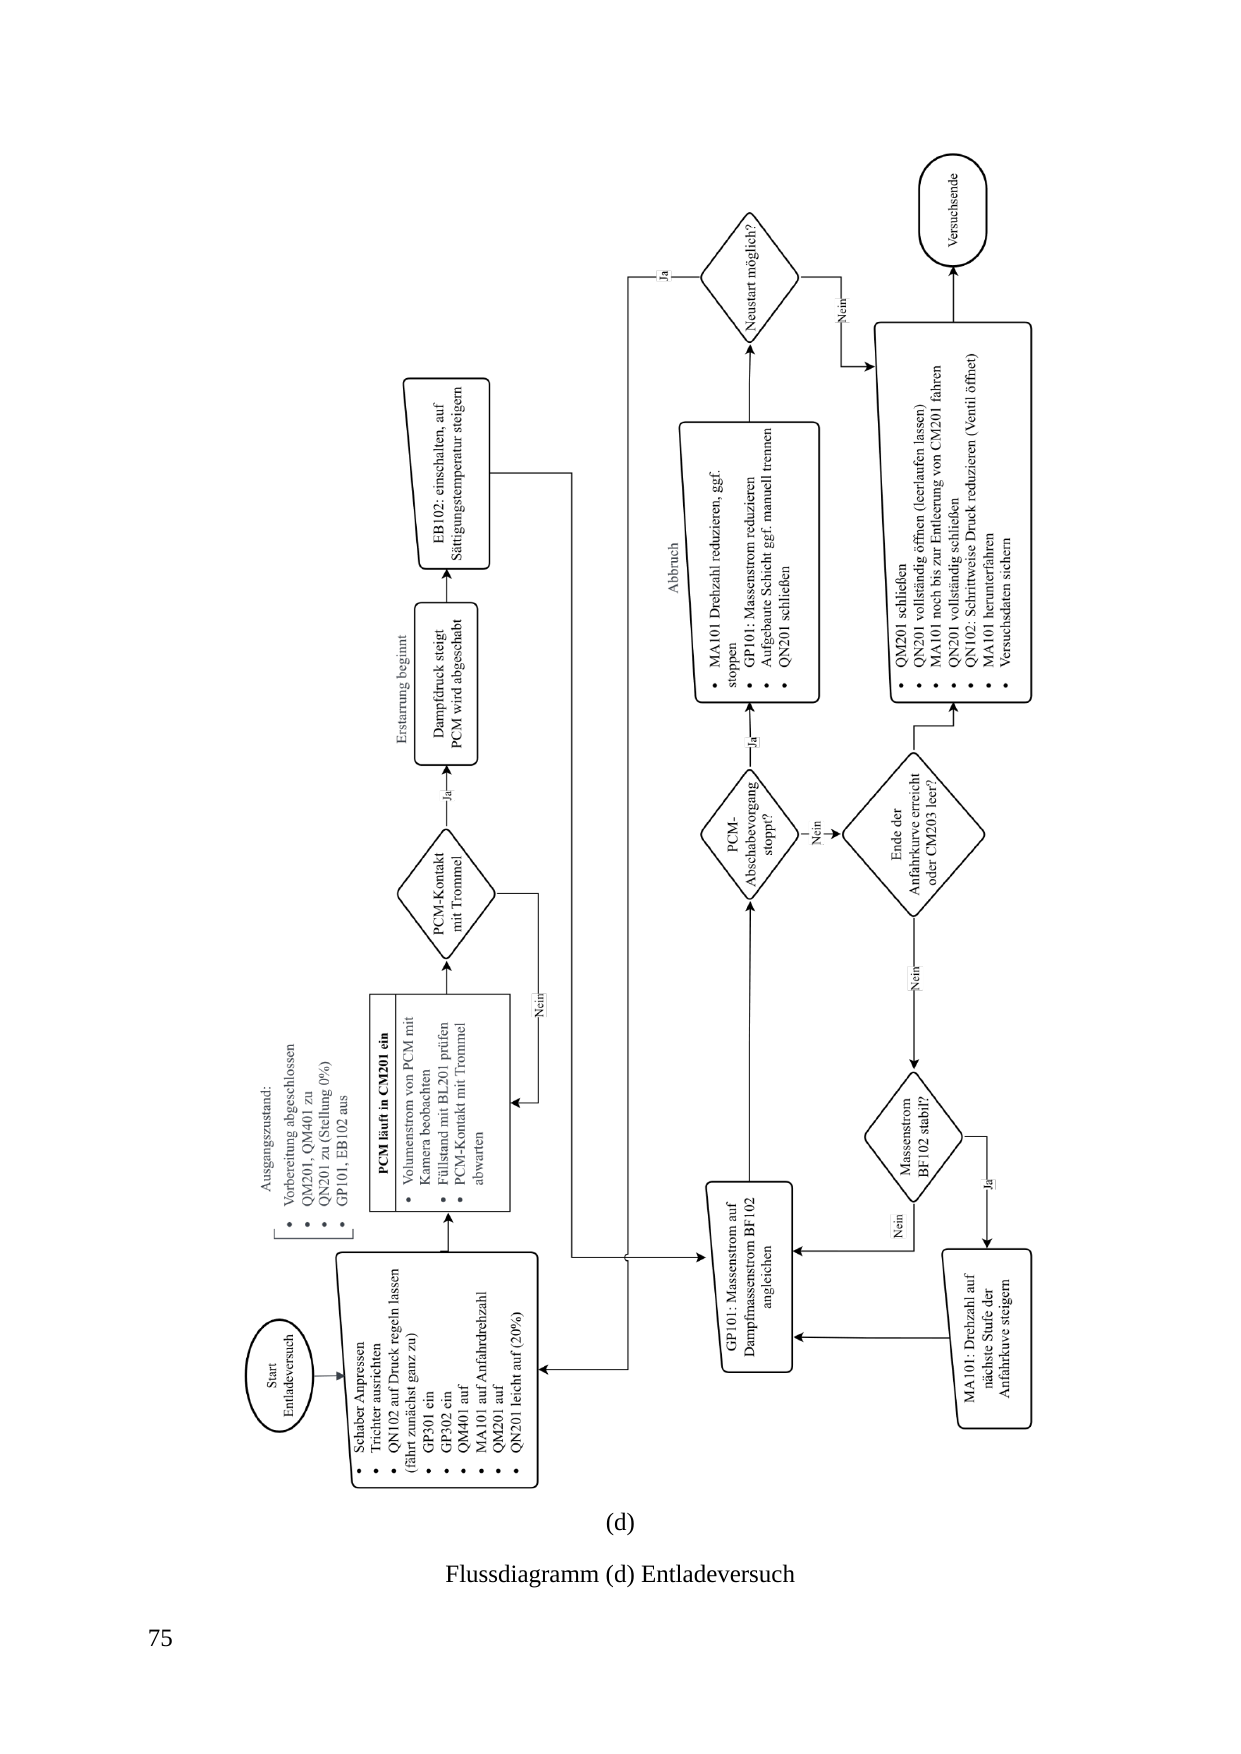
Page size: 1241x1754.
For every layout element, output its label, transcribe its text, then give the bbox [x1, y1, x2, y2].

picture [245, 152, 1035, 1488]
text (d) [148, 1507, 1093, 1536]
text Flussdiagramm (d) Entladeversuch [148, 1559, 1093, 1588]
